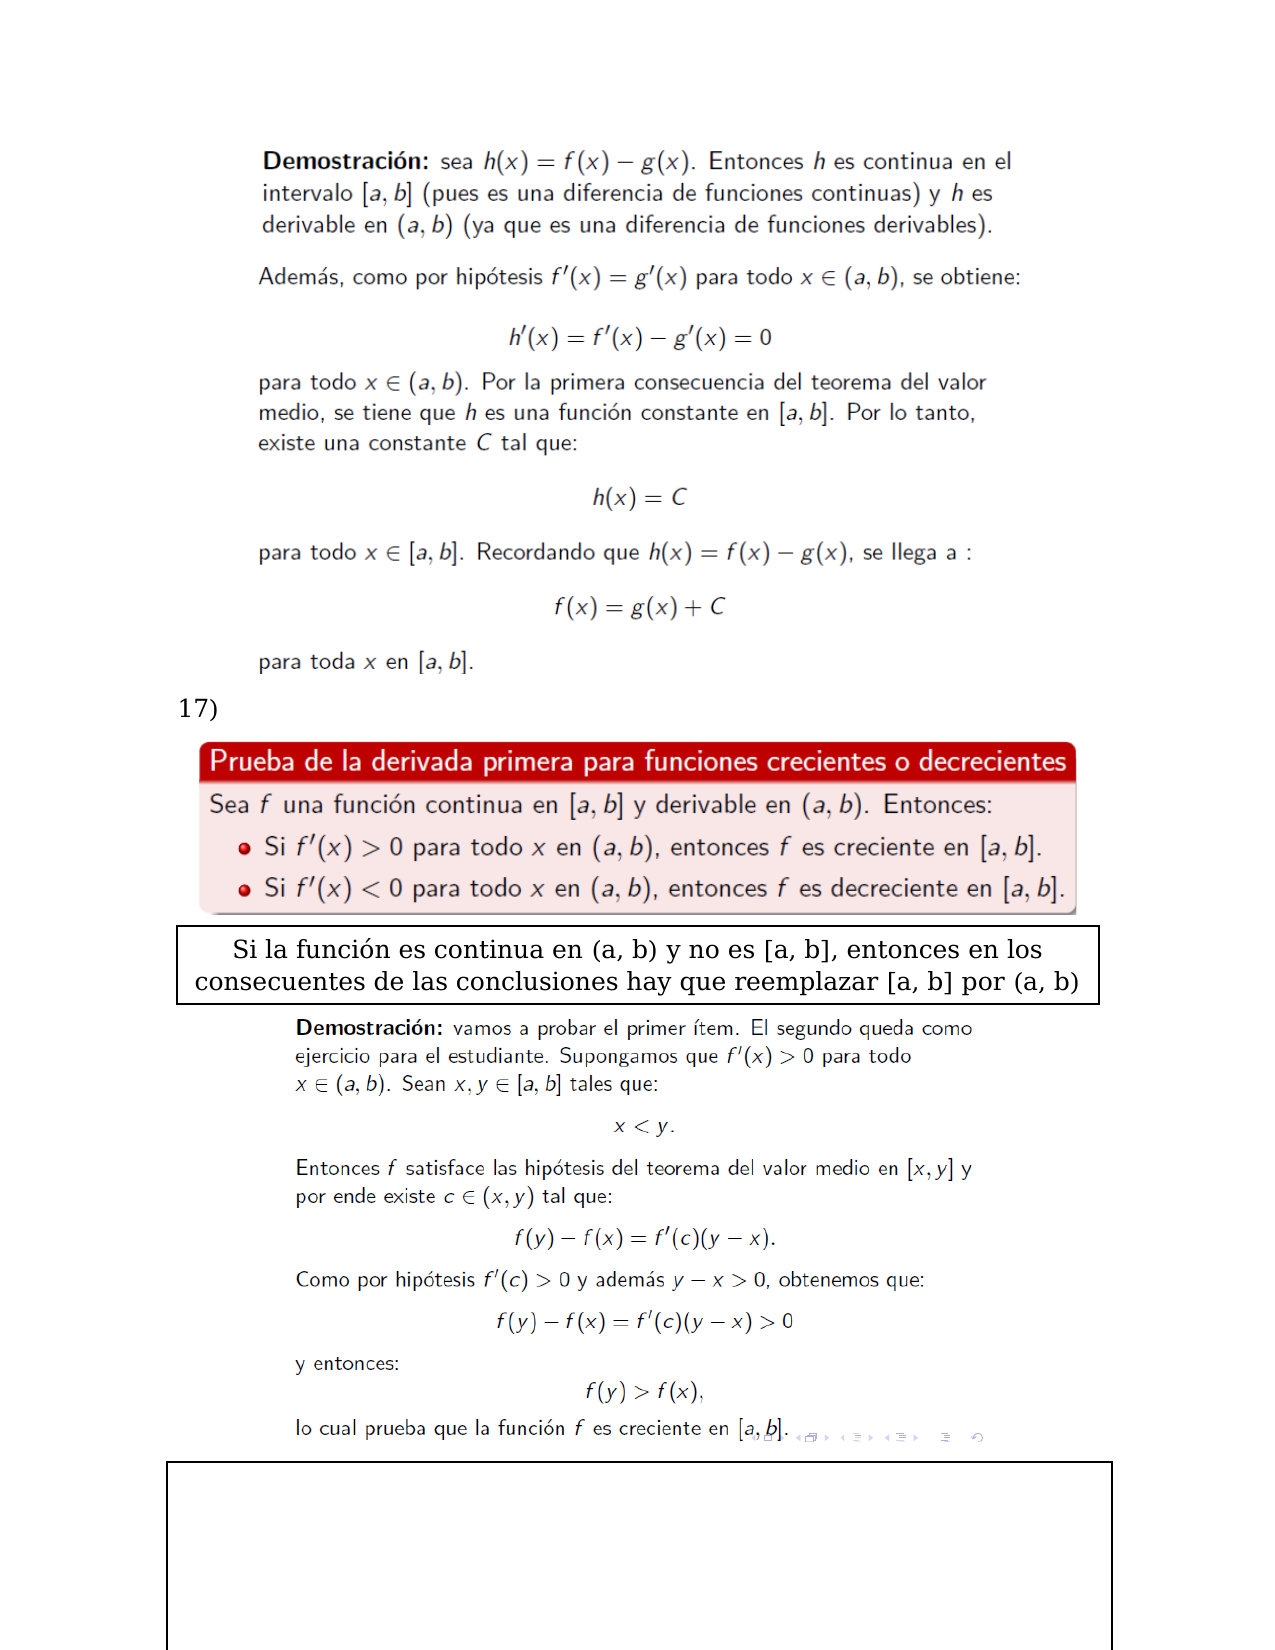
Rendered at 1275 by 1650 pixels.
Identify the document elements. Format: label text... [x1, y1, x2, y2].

text 17) [177, 693, 1098, 723]
picture [260, 147, 1015, 240]
picture [253, 258, 1022, 674]
picture [198, 741, 1077, 915]
picture [291, 1015, 984, 1442]
text Si la función es continua en (a, b) y no es [a, b], entonces en los consecuentes de las conclusiones hay que reemplazar [a, b] por (a, b) [178, 933, 1098, 996]
